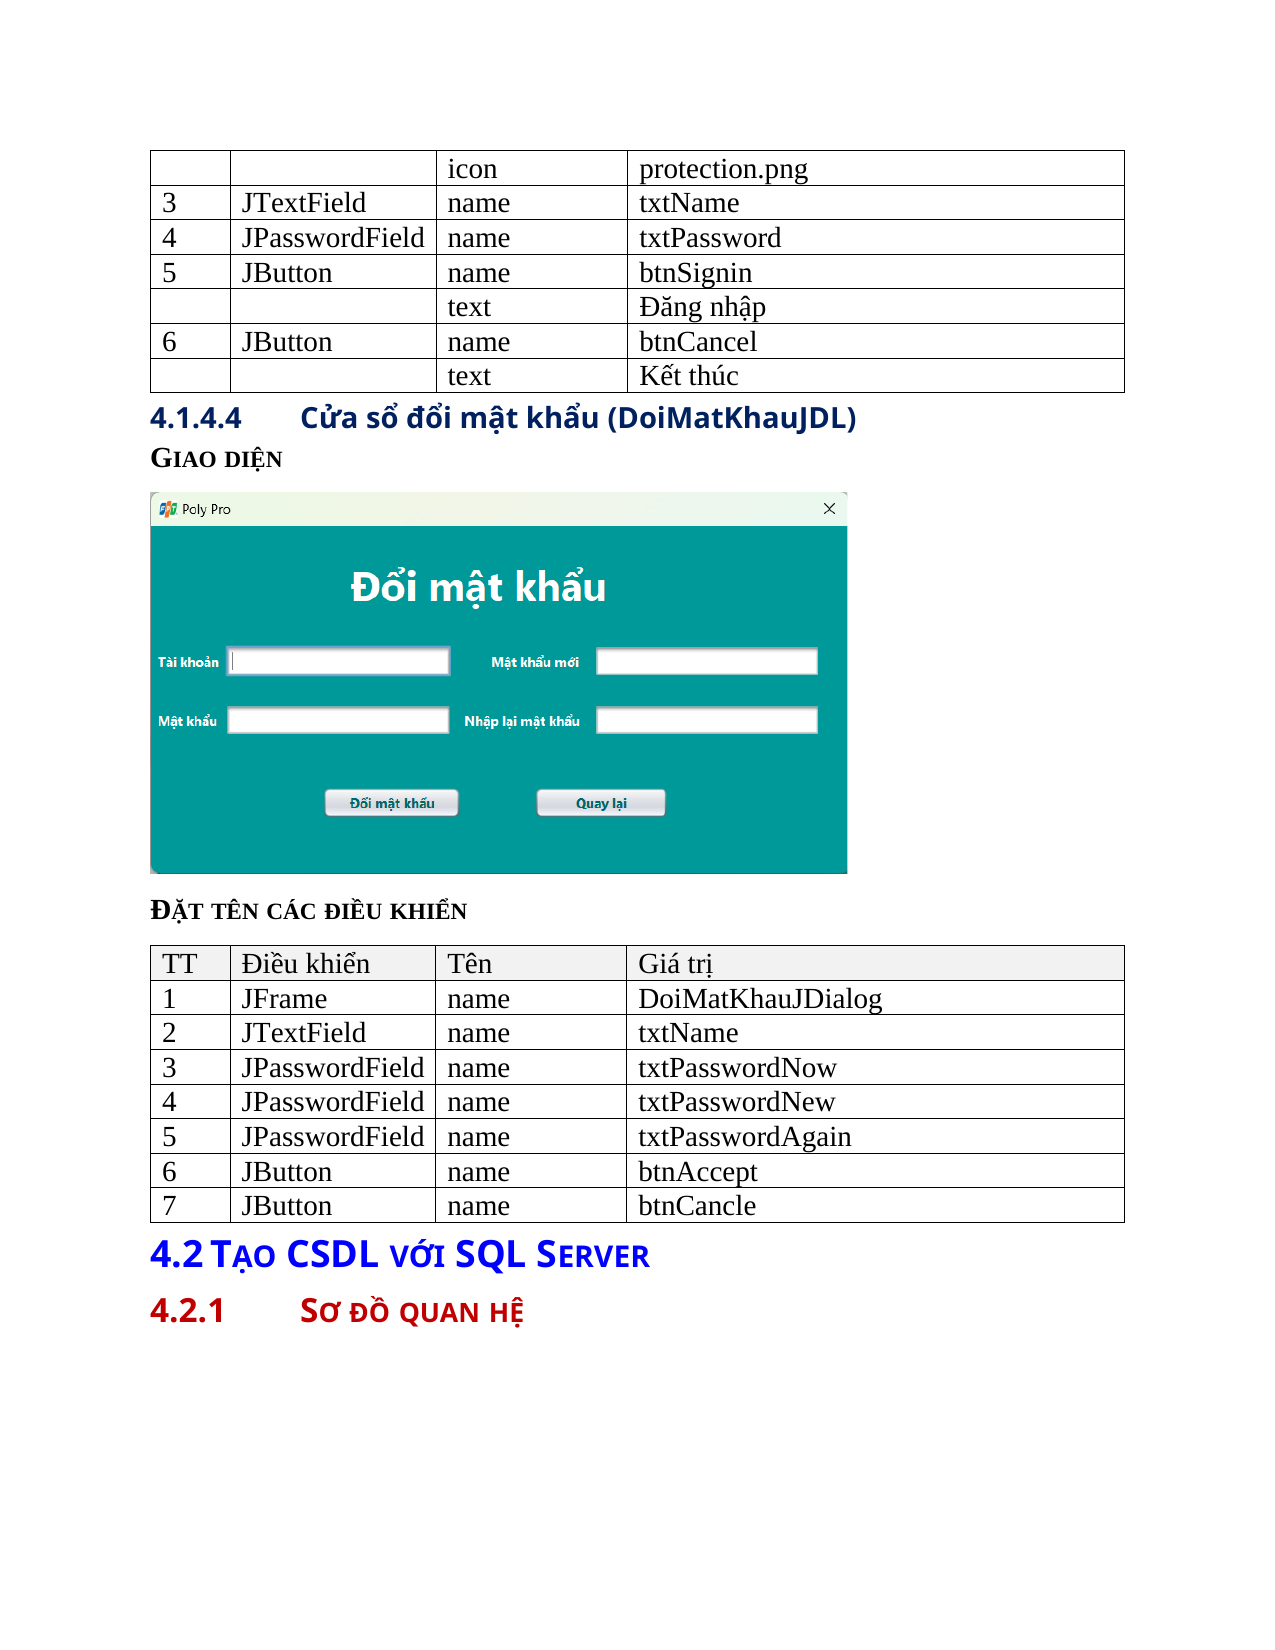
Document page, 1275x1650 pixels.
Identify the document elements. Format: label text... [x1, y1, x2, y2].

table_cell JPasswordField [231, 1085, 435, 1118]
table_cell [231, 359, 436, 392]
table_cell JFrame [231, 981, 435, 1014]
table_cell name [436, 1119, 626, 1153]
table_cell [231, 151, 436, 184]
table_cell name [436, 1050, 626, 1083]
table_cell btnCancel [628, 324, 1124, 357]
subtitle Sơ đồ quan hệ [150, 1286, 1125, 1332]
table_cell name [437, 220, 627, 254]
table_cell JButton [231, 324, 436, 357]
table_cell btnAccept [627, 1154, 1124, 1187]
table_cell 3 [151, 1050, 230, 1083]
table_cell name [436, 1154, 626, 1187]
table_cell [151, 151, 230, 184]
table_cell txtName [627, 1015, 1124, 1049]
table_cell JButton [231, 1188, 435, 1222]
text Giao diện [150, 440, 1125, 474]
table_cell btnCancle [627, 1188, 1124, 1222]
table_cell 1 [151, 981, 230, 1014]
table_cell JTextField [231, 186, 436, 219]
subtitle Cửa sổ đổi mật khẩu (DoiMatKhauJDL) [150, 397, 1125, 437]
table_cell name [436, 981, 626, 1014]
picture [150, 492, 848, 874]
table_cell 4 [151, 1085, 230, 1118]
table_cell txtName [628, 186, 1124, 219]
table_cell txtPasswordAgain [627, 1119, 1124, 1153]
table_header Giá trị [627, 946, 1124, 980]
table_cell 6 [151, 324, 230, 357]
table_cell text [437, 359, 627, 392]
table_cell 5 [151, 1119, 230, 1153]
table_cell 5 [151, 255, 230, 288]
table_cell [231, 289, 436, 323]
table_cell JButton [231, 1154, 435, 1187]
table_cell txtPassword [628, 220, 1124, 254]
table_cell name [437, 186, 627, 219]
table_cell name [436, 1188, 626, 1222]
table_cell txtPasswordNew [627, 1085, 1124, 1118]
table_cell name [437, 324, 627, 357]
table_cell JTextField [231, 1015, 435, 1049]
table_cell Đăng nhập [628, 289, 1124, 323]
table_cell name [436, 1015, 626, 1049]
table_cell JButton [231, 255, 436, 288]
table_cell txtPasswordNow [627, 1050, 1124, 1083]
table_cell 3 [151, 186, 230, 219]
table_cell name [436, 1085, 626, 1118]
table_cell 4 [151, 220, 230, 254]
table_cell JPasswordField [231, 1050, 435, 1083]
table_cell Kết thúc [628, 359, 1124, 392]
table_cell icon [437, 151, 627, 184]
table_cell [151, 289, 230, 323]
table_header Tên [436, 946, 626, 980]
table_cell [151, 359, 230, 392]
table_header Điều khiển [231, 946, 435, 980]
table_cell text [437, 289, 627, 323]
table_cell protection.png [628, 151, 1124, 184]
table_header TT [151, 946, 230, 980]
table_cell DoiMatKhauJDialog [627, 981, 1124, 1014]
table_cell 7 [151, 1188, 230, 1222]
table_cell JPasswordField [231, 1119, 435, 1153]
table_cell JPasswordField [231, 220, 436, 254]
table_cell 6 [151, 1154, 230, 1187]
table_cell 2 [151, 1015, 230, 1049]
text Đặt tên các điều khiển [150, 892, 1125, 926]
table_cell name [437, 255, 627, 288]
subtitle Tạo CSDL với SQL Server [150, 1227, 1125, 1278]
table_cell btnSignin [628, 255, 1124, 288]
